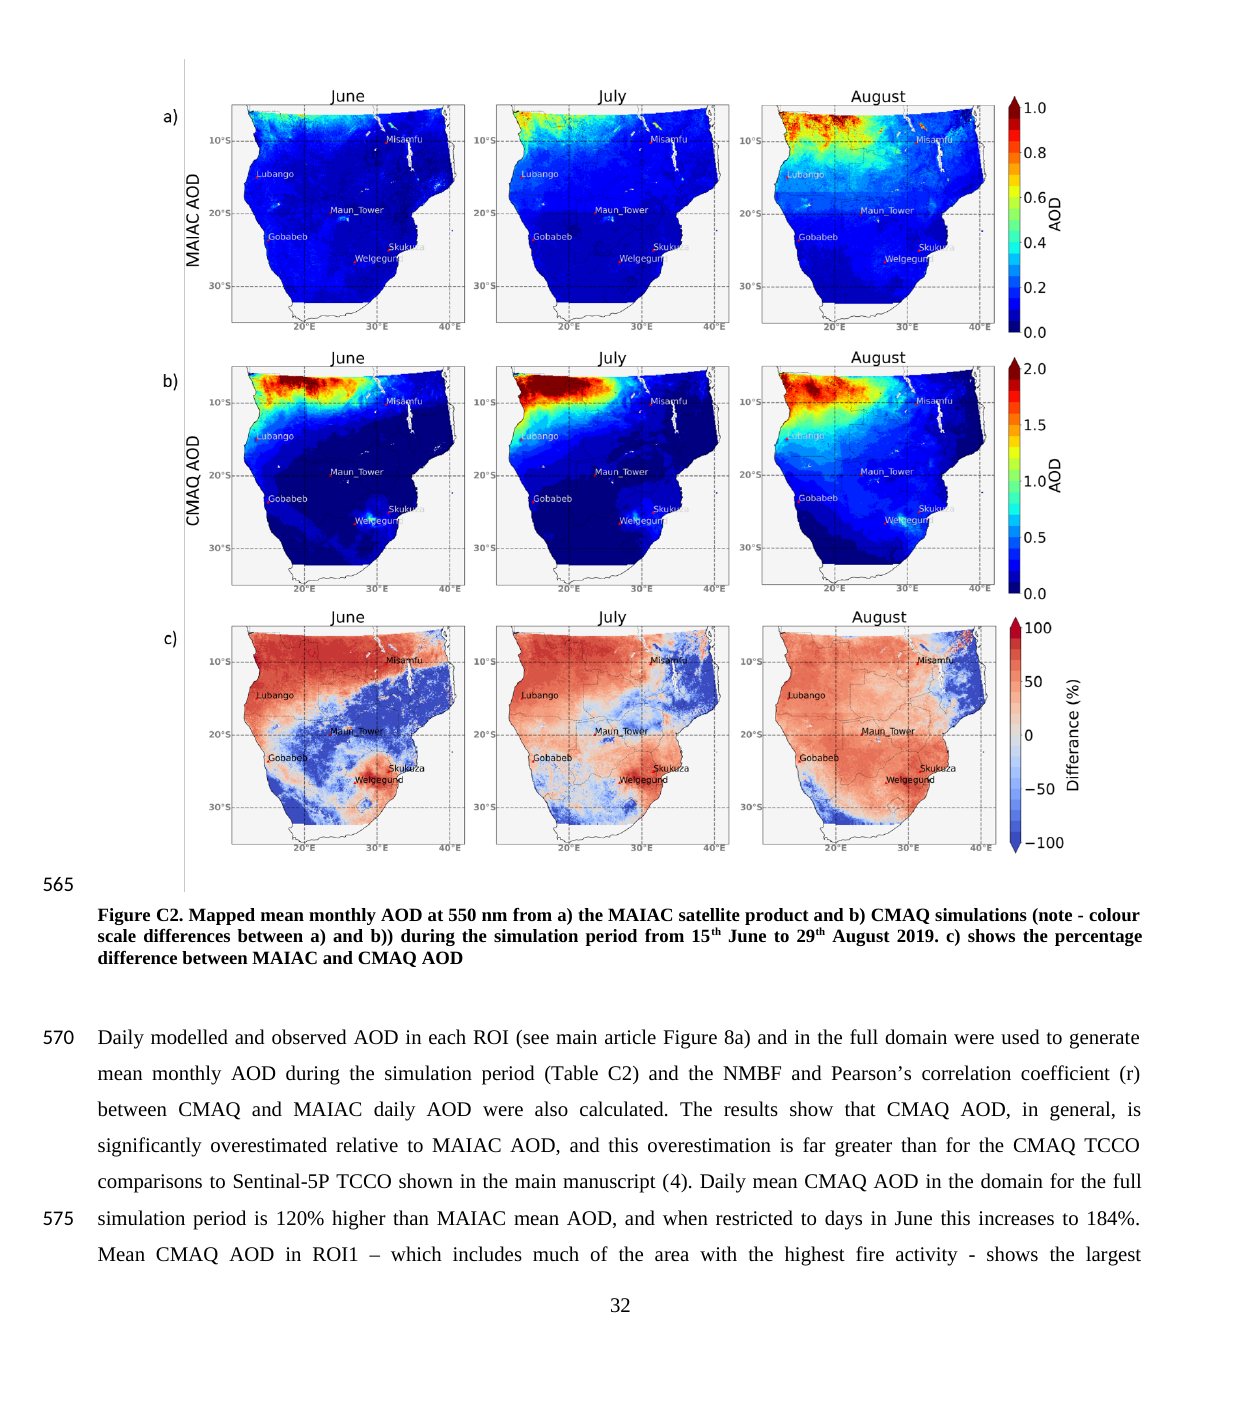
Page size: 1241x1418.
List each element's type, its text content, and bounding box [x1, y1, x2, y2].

picture [150, 59, 1091, 892]
text Figure C2. Mapped mean monthly AOD at 550 nm from a) the MAIAC satellite product and b) CMAQ simulations (note - colour scale differences between a) and b)) during the simulation period from 15th June to 29th August 2019. c) shows the percentage difference between MAIAC and CMAQ AOD [97, 904, 1143, 968]
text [97, 1025, 1143, 1266]
